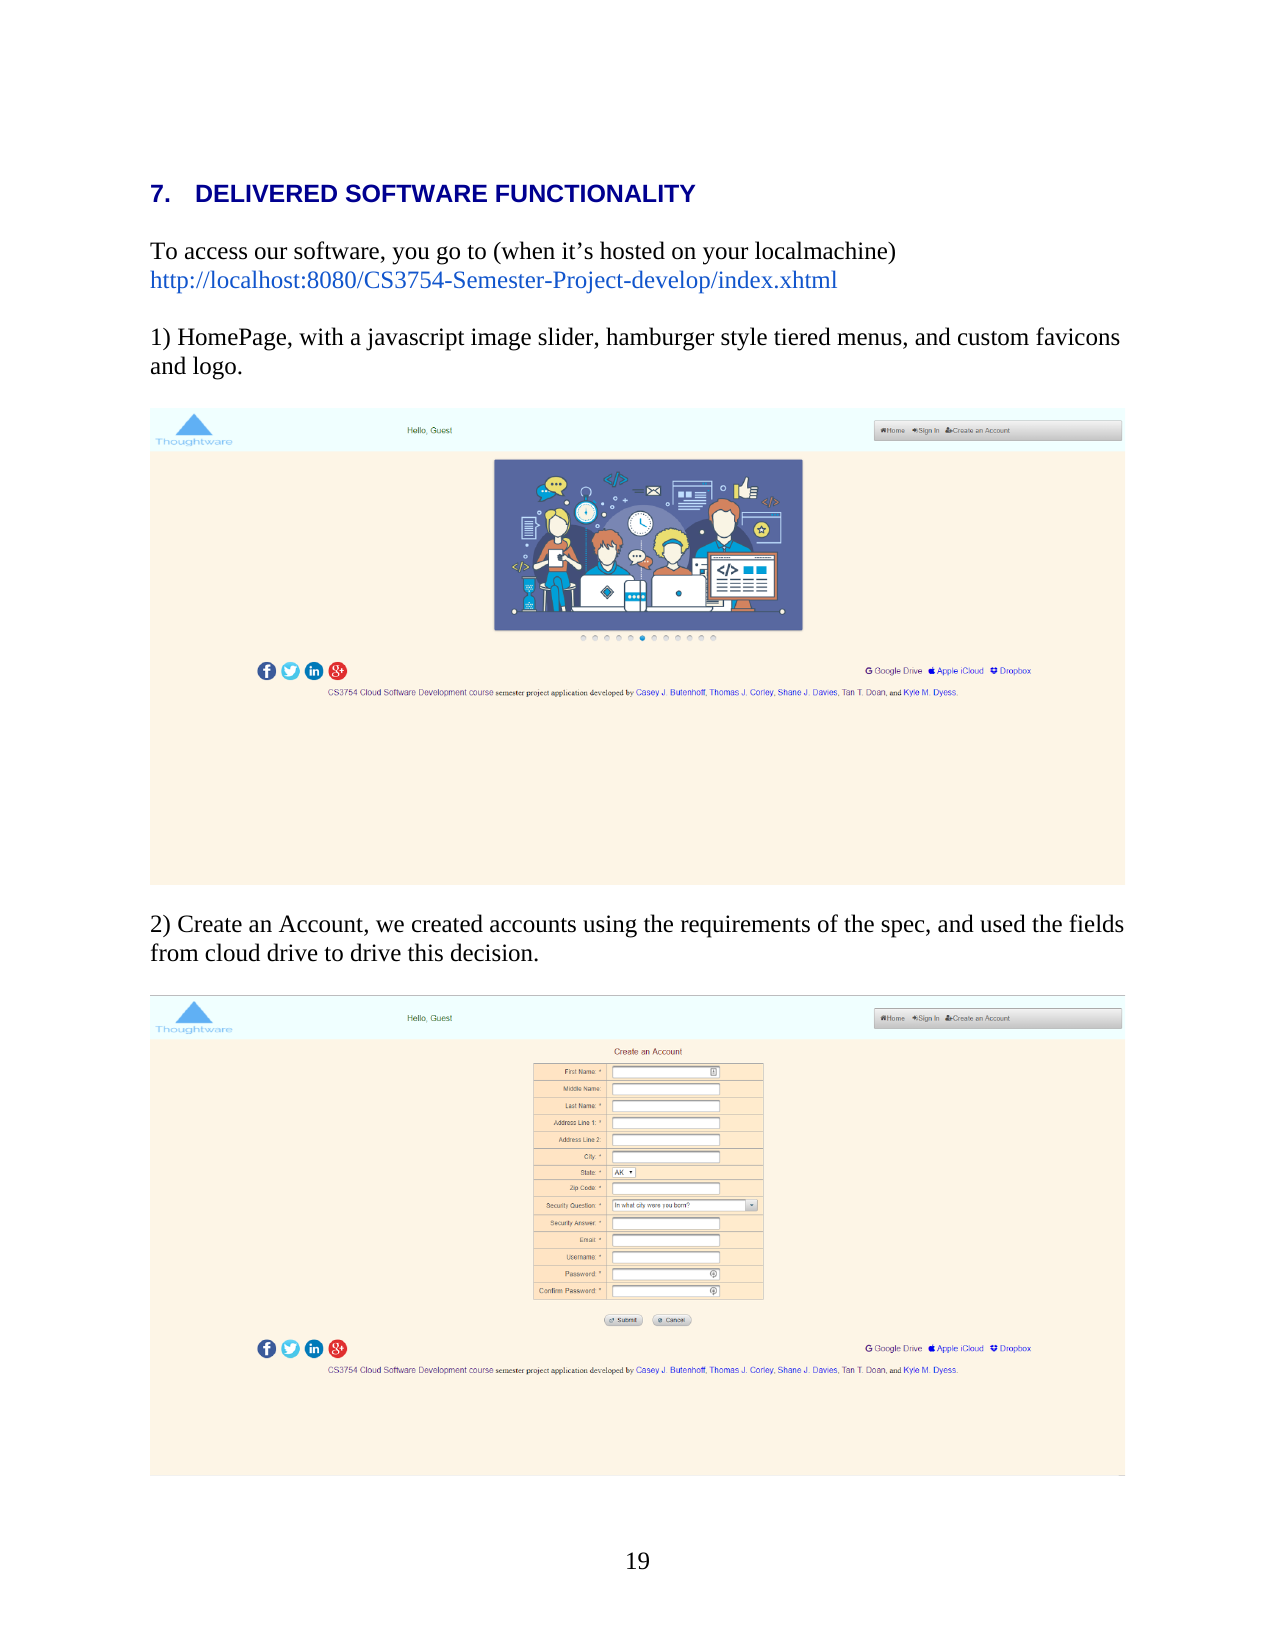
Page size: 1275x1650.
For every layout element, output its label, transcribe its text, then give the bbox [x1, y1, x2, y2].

subtitle DELIVERED SOFTWARE FUNCTIONALITY [150, 179, 1125, 207]
text 2) Create an Account, we created accounts using the requirements of the spec, and used the fields from cloud drive to drive this decision. [150, 909, 1125, 966]
text http://localhost:8080/CS3754-Semester-Project-develop/index.xhtml [150, 265, 1125, 294]
picture [150, 408, 1125, 885]
text To access our software, you go to (when it’s hosted on your localmachine) [150, 236, 1125, 265]
text 1) HomePage, with a javascript image slider, hamburger style tiered menus, and custom favicons and logo. [150, 322, 1125, 380]
picture [150, 995, 1125, 1476]
